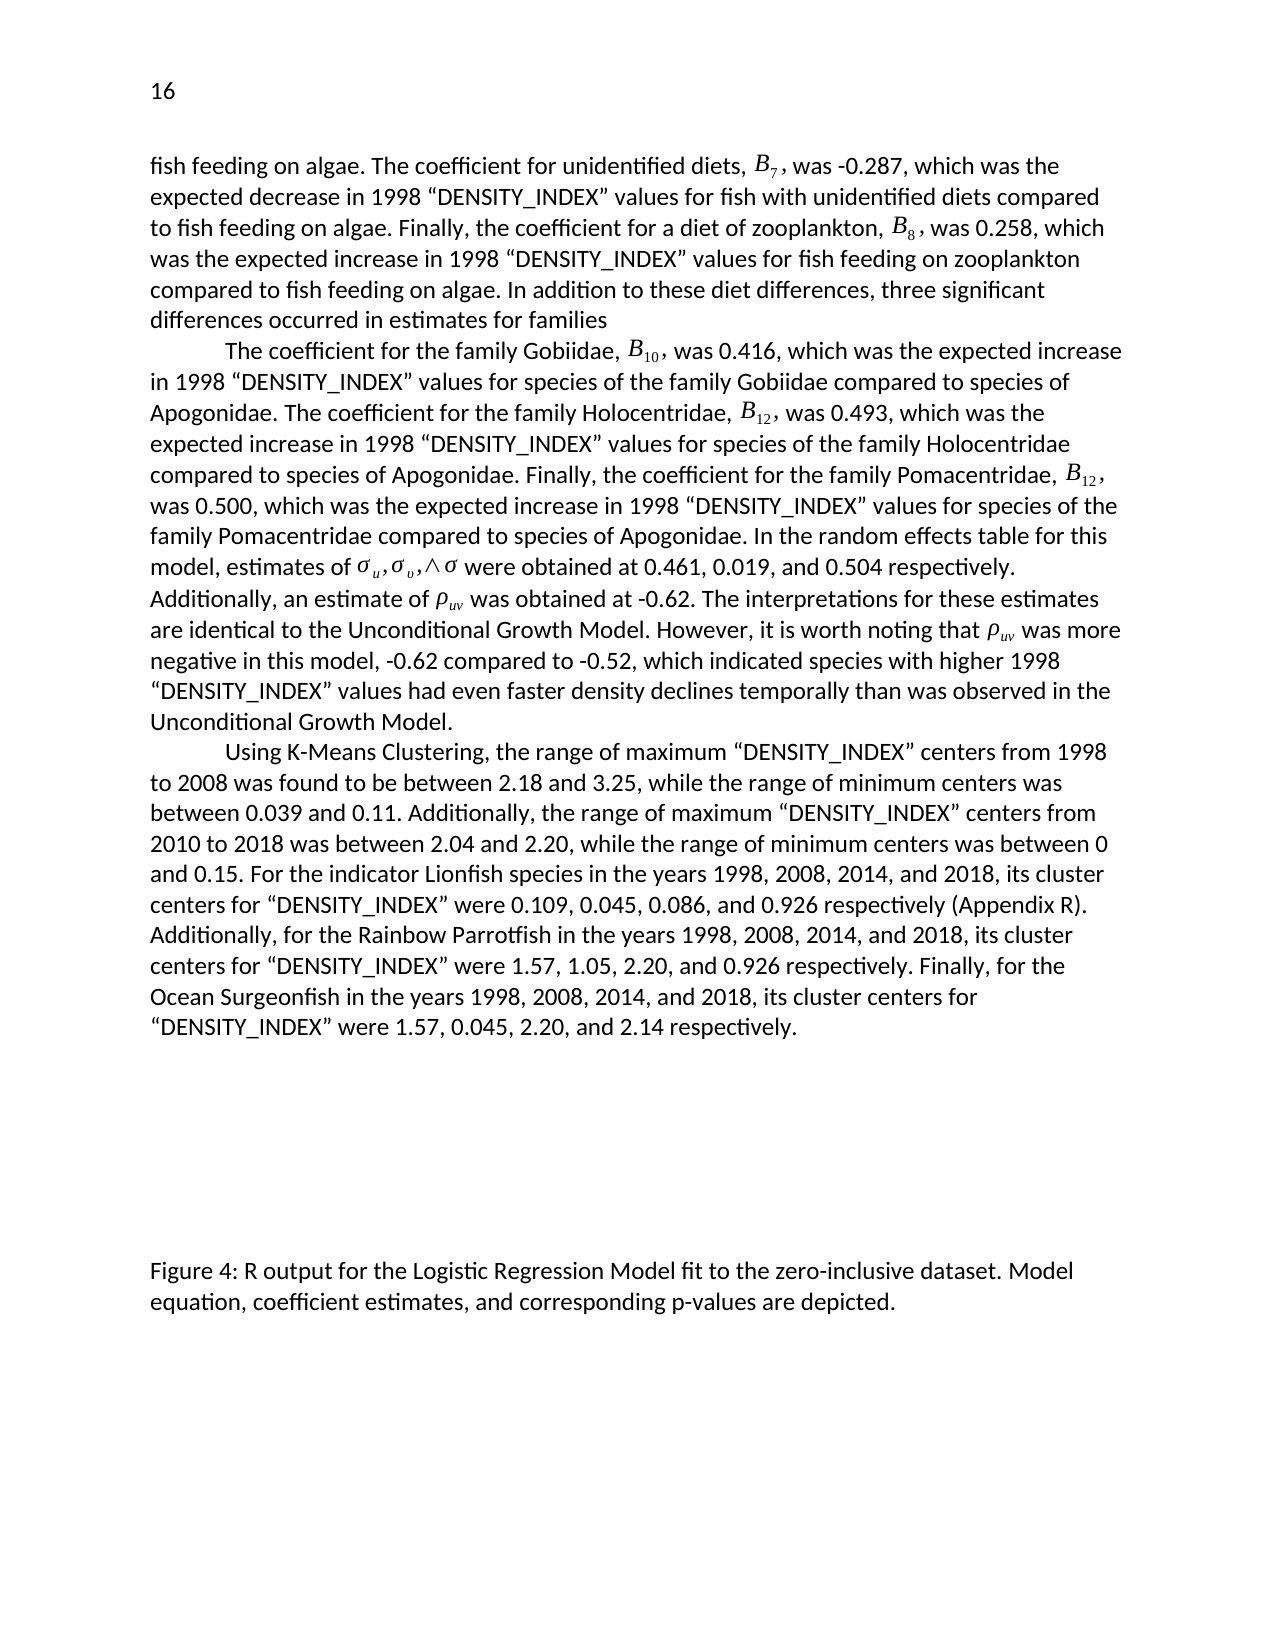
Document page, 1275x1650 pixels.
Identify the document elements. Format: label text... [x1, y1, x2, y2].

text The coefficient for the family Gobiidae, was 0.416, which was the expected increase in 1998 “DENSITY_INDEX” values for species of the family Gobiidae compared to species of Apogonidae. The coefficient for the family Holocentridae, was 0.493, which was the expected increase in 1998 “DENSITY_INDEX” values for species of the family Holocentridae compared to species of Apogonidae. Finally, the coefficient for the family Pomacentridae, was 0.500, which was the expected increase in 1998 “DENSITY_INDEX” values for species of the family Pomacentridae compared to species of Apogonidae. In the random effects table for this model, estimates of were obtained at 0.461, 0.019, and 0.504 respectively. Additionally, an estimate of was obtained at -0.62. The interpretations for these estimates are identical to the Unconditional Growth Model. However, it is worth noting that was more negative in this model, -0.62 compared to -0.52, which indicated species with higher 1998 “DENSITY_INDEX” values had even faster density declines temporally than was observed in the Unconditional Growth Model. [150, 335, 1125, 737]
text Figure 4: R output for the Logistic Regression Model fit to the zero-inclusive dataset. Model equation, coefficient estimates, and corresponding p-values are depicted. [150, 1255, 1125, 1316]
text Using K-Means Clustering, the range of maximum “DENSITY_INDEX” centers from 1998 to 2008 was found to be between 2.18 and 3.25, while the range of minimum centers was between 0.039 and 0.11. Additionally, the range of maximum “DENSITY_INDEX” centers from 2010 to 2018 was between 2.04 and 2.20, while the range of minimum centers was between 0 and 0.15. For the indicator Lionfish species in the years 1998, 2008, 2014, and 2018, its cluster centers for “DENSITY_INDEX” were 0.109, 0.045, 0.086, and 0.926 respectively (Appendix R). Additionally, for the Rainbow Parrotfish in the years 1998, 2008, 2014, and 2018, its cluster centers for “DENSITY_INDEX” were 1.57, 1.05, 2.20, and 0.926 respectively. Finally, for the Ocean Surgeonfish in the years 1998, 2008, 2014, and 2018, its cluster centers for “DENSITY_INDEX” were 1.57, 0.045, 2.20, and 2.14 respectively. [150, 737, 1125, 1042]
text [150, 150, 1125, 335]
